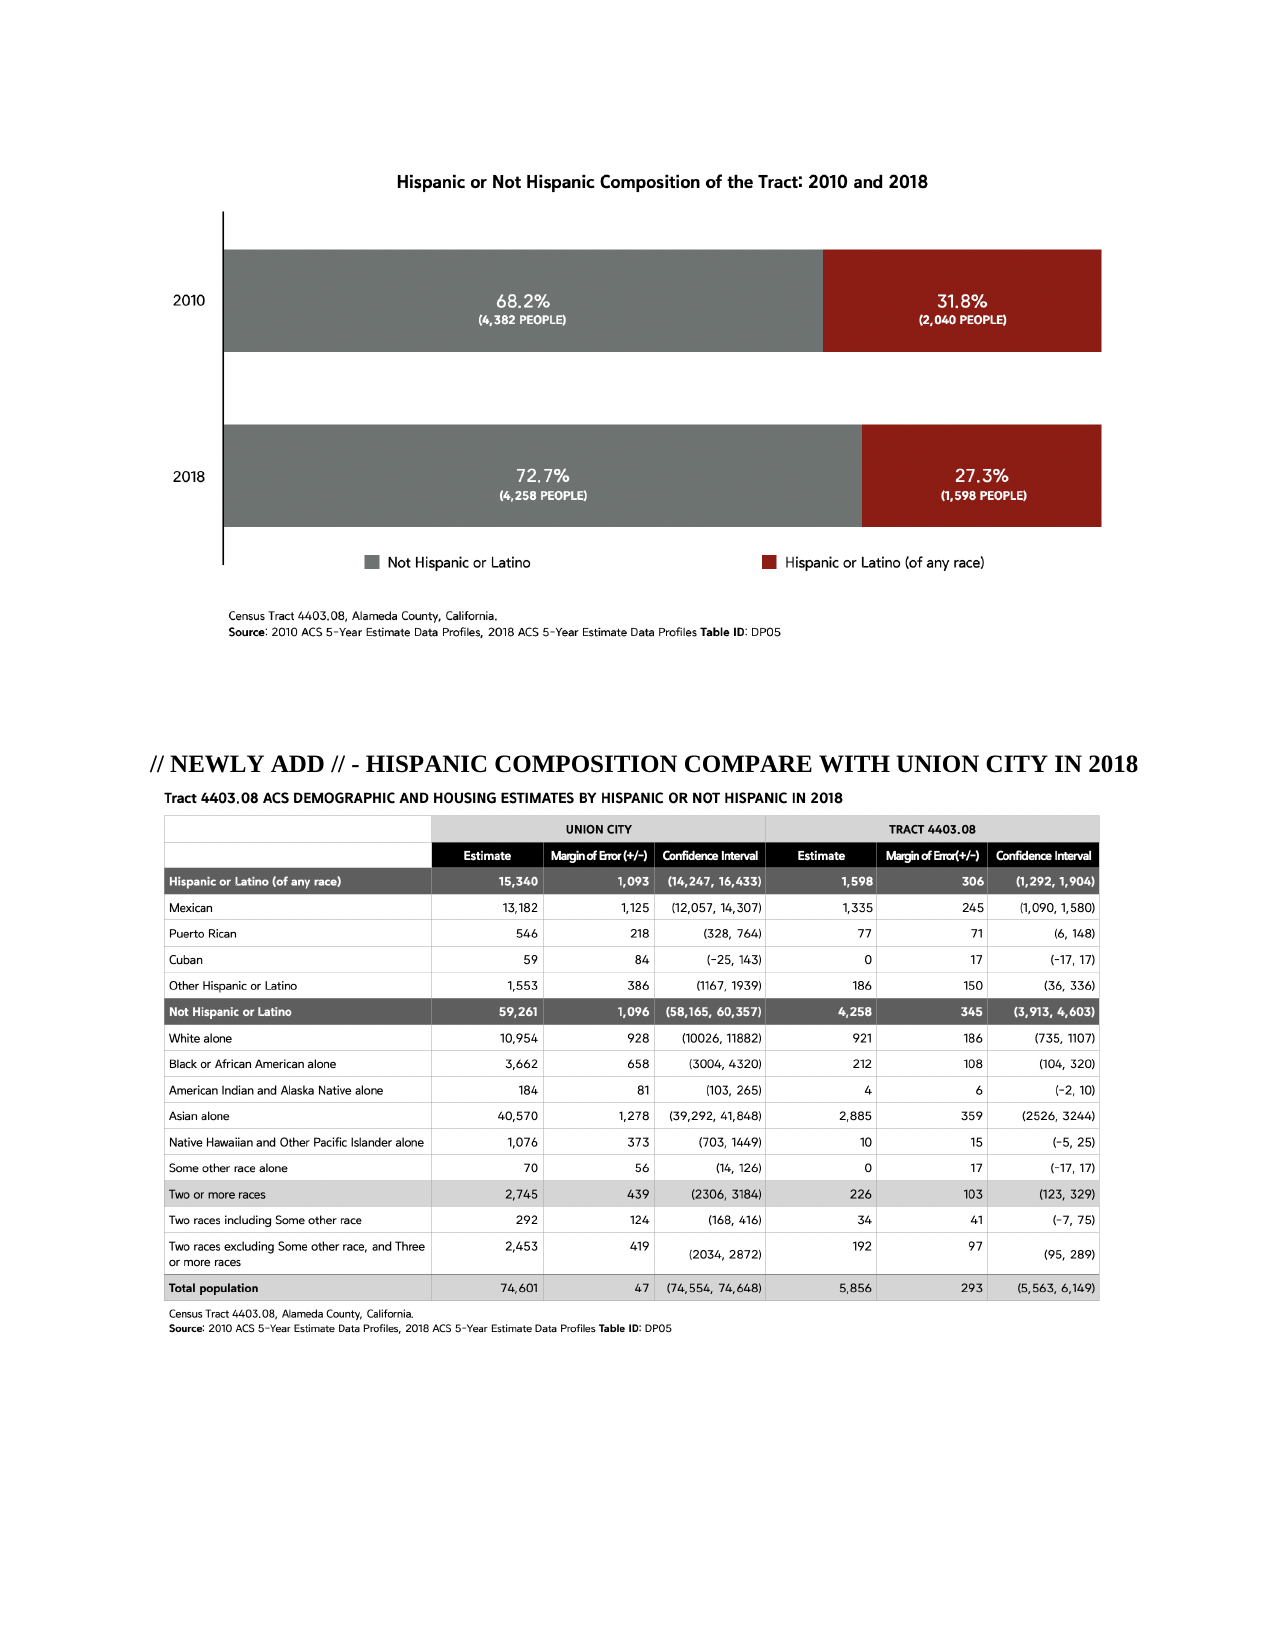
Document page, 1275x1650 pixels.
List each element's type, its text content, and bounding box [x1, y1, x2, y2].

text // NEWLY ADD // - HISPANIC COMPOSITION COMPARE WITH UNION CITY IN 2018 [150, 749, 1275, 777]
picture [150, 777, 1125, 1345]
picture [150, 150, 1125, 663]
